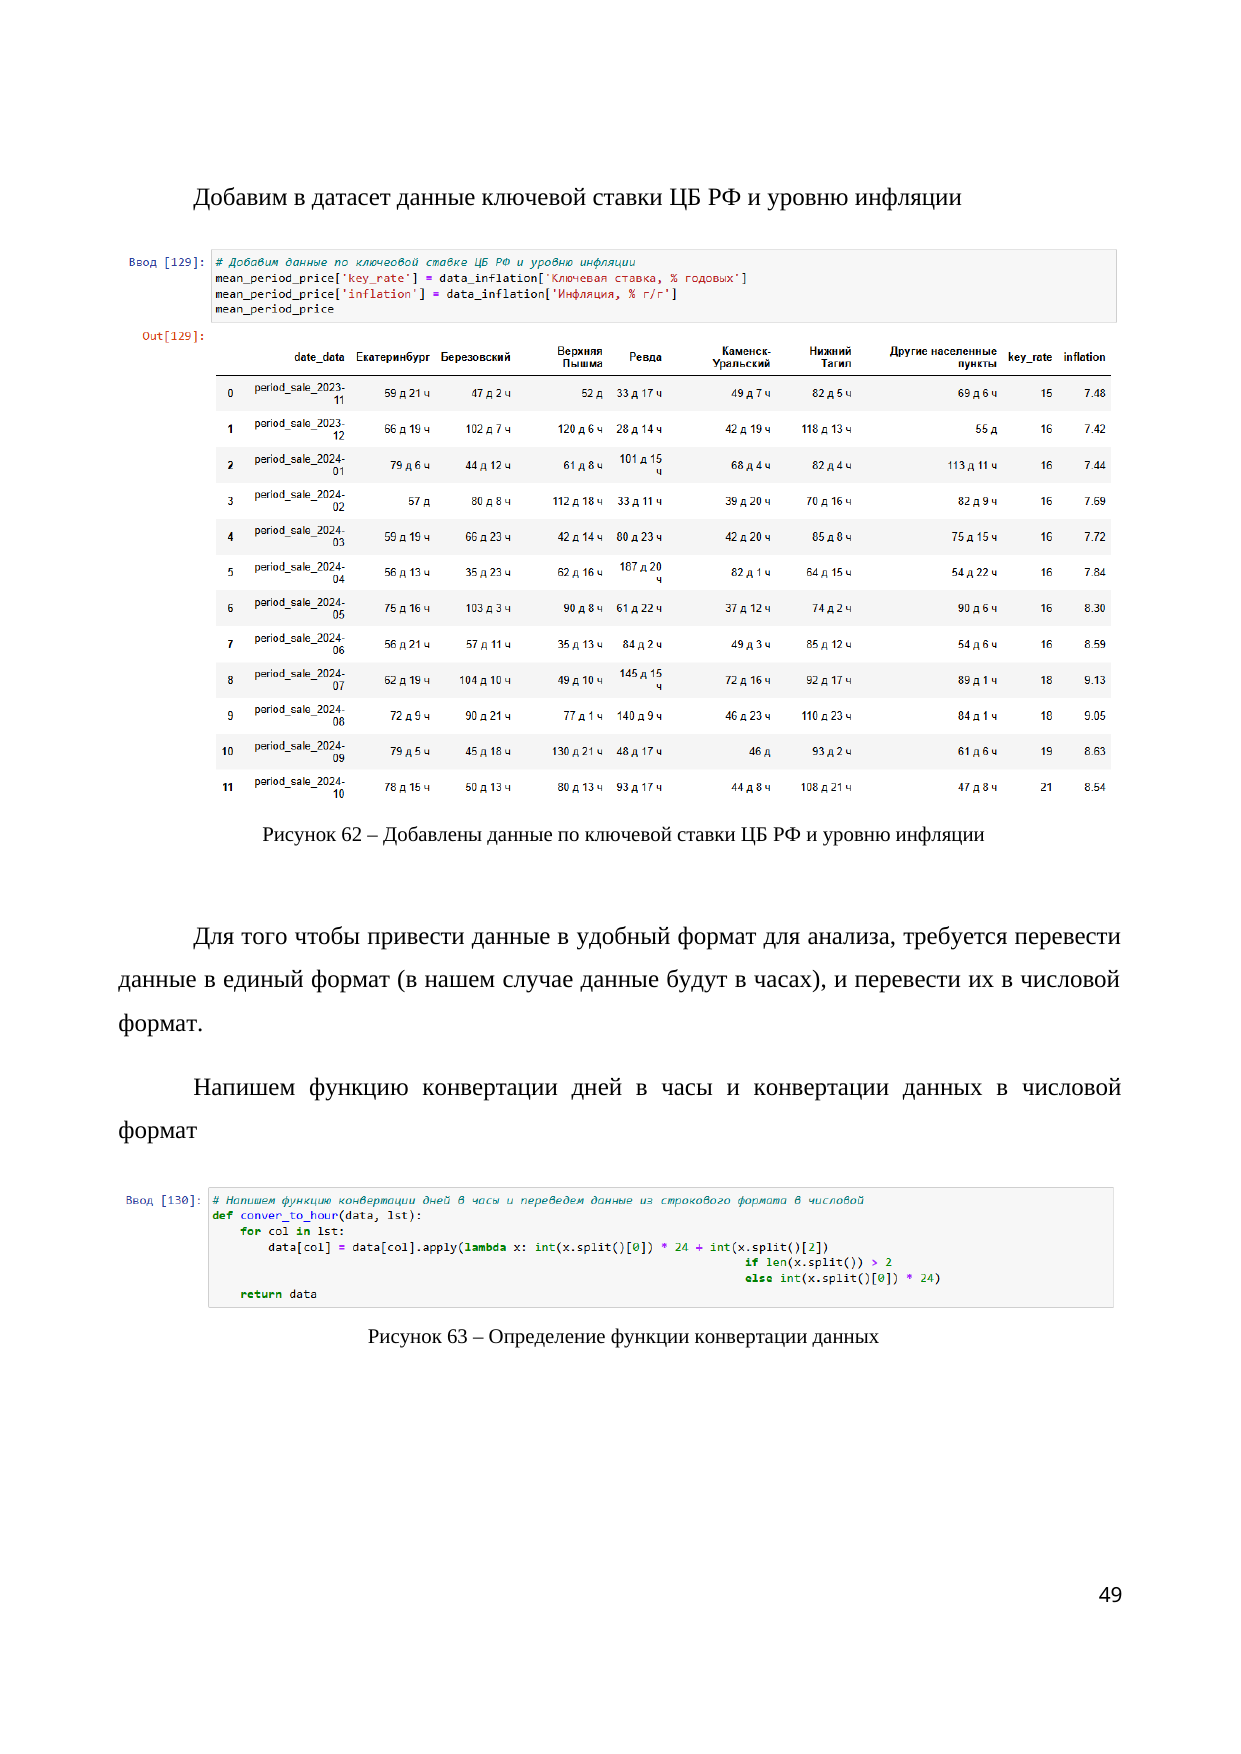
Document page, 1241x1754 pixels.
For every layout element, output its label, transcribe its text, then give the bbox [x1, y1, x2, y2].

picture [118, 1178, 1123, 1310]
picture [118, 246, 1123, 808]
text Для того чтобы привести данные в удобный формат для анализа, требуется перевести данные в единый формат (в нашем случае данные будут в часах), и перевести их в числовой формат. [118, 921, 1122, 1036]
text Рисунок 62 – Добавлены данные по ключевой ставки ЦБ РФ и уровню инфляции [125, 821, 1122, 846]
text Напишем функцию конвертации дней в часы и конвертации данных в числовой формат [118, 1072, 1122, 1143]
text Добавим в датасет данные ключевой ставки ЦБ РФ и уровню инфляции [118, 182, 1122, 211]
text Рисунок 63 – Определение функции конвертации данных [125, 1324, 1122, 1348]
